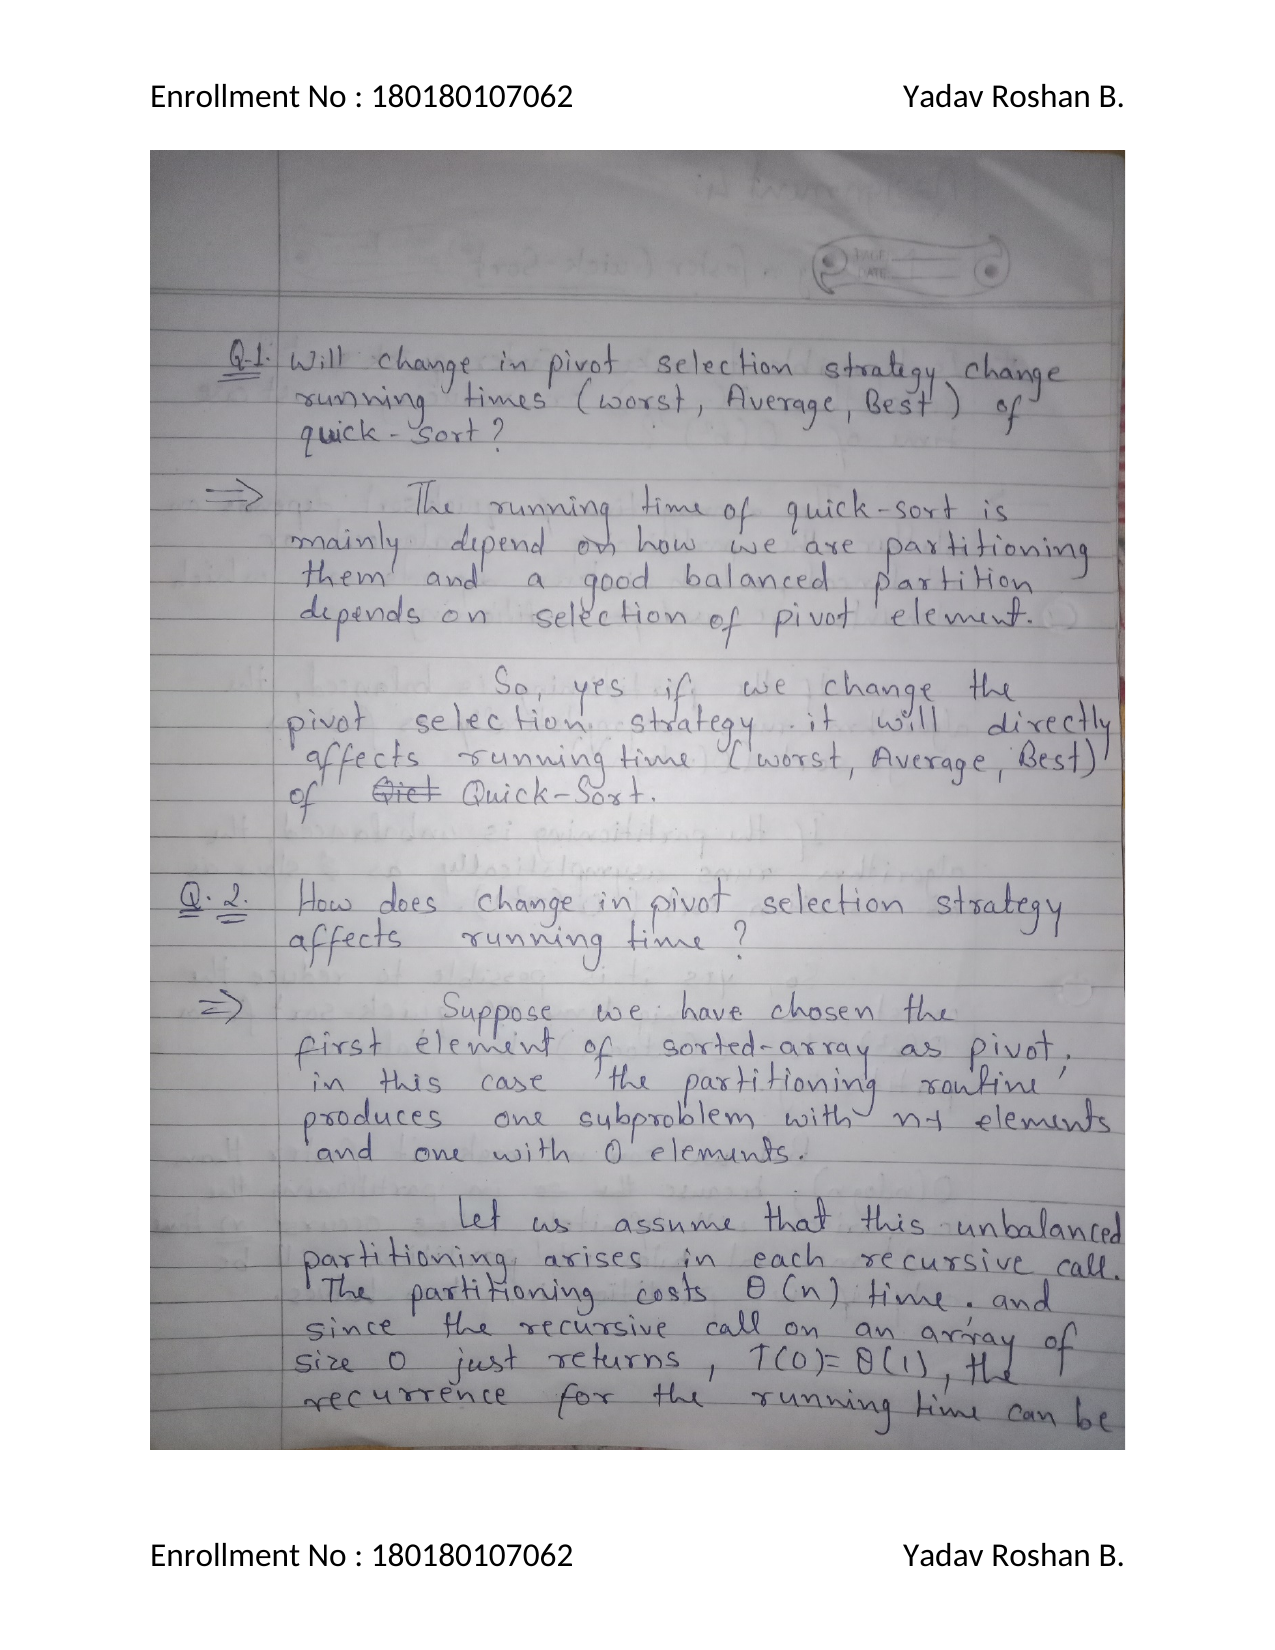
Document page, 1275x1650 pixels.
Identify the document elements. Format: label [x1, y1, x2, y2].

picture [150, 150, 1125, 1450]
